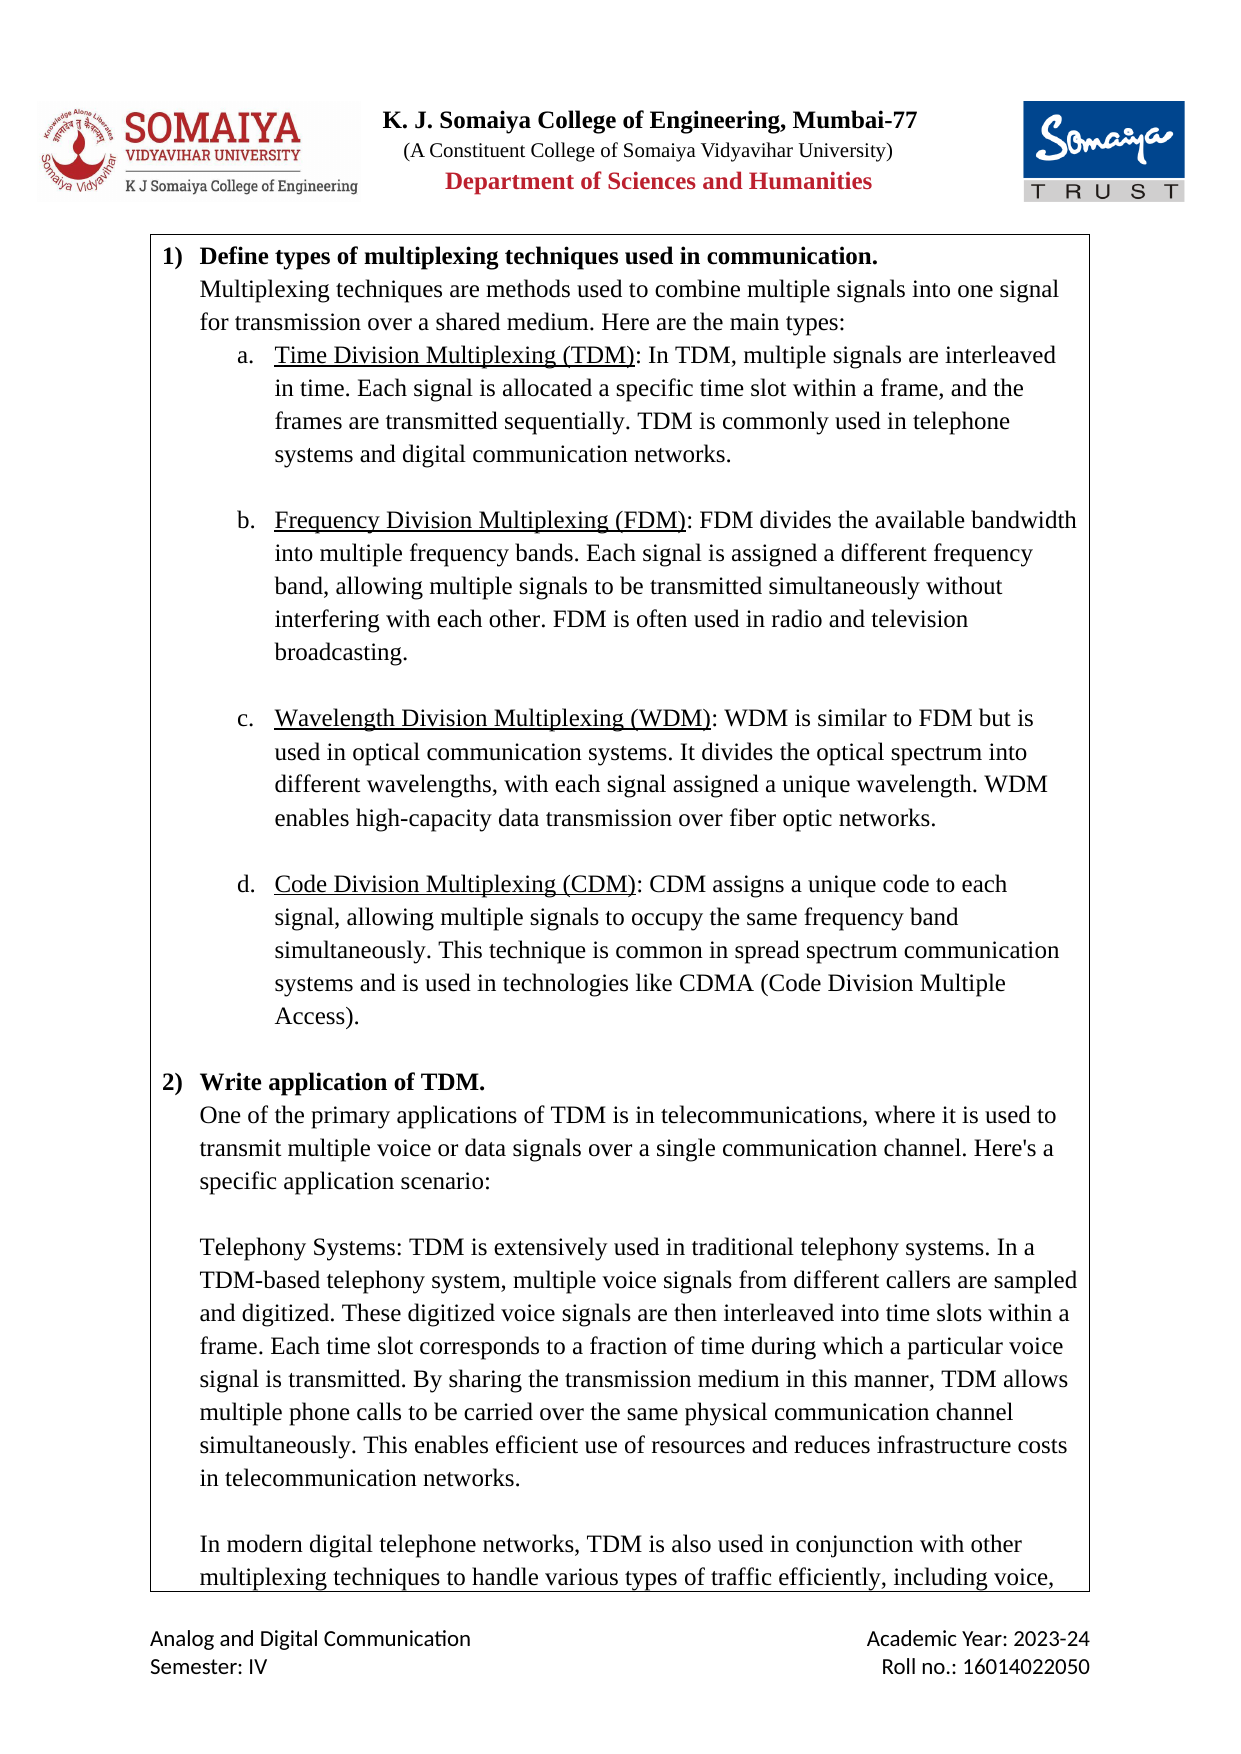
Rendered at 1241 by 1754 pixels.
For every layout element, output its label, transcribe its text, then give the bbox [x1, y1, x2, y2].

picture [37, 101, 361, 202]
picture [1023, 101, 1185, 202]
